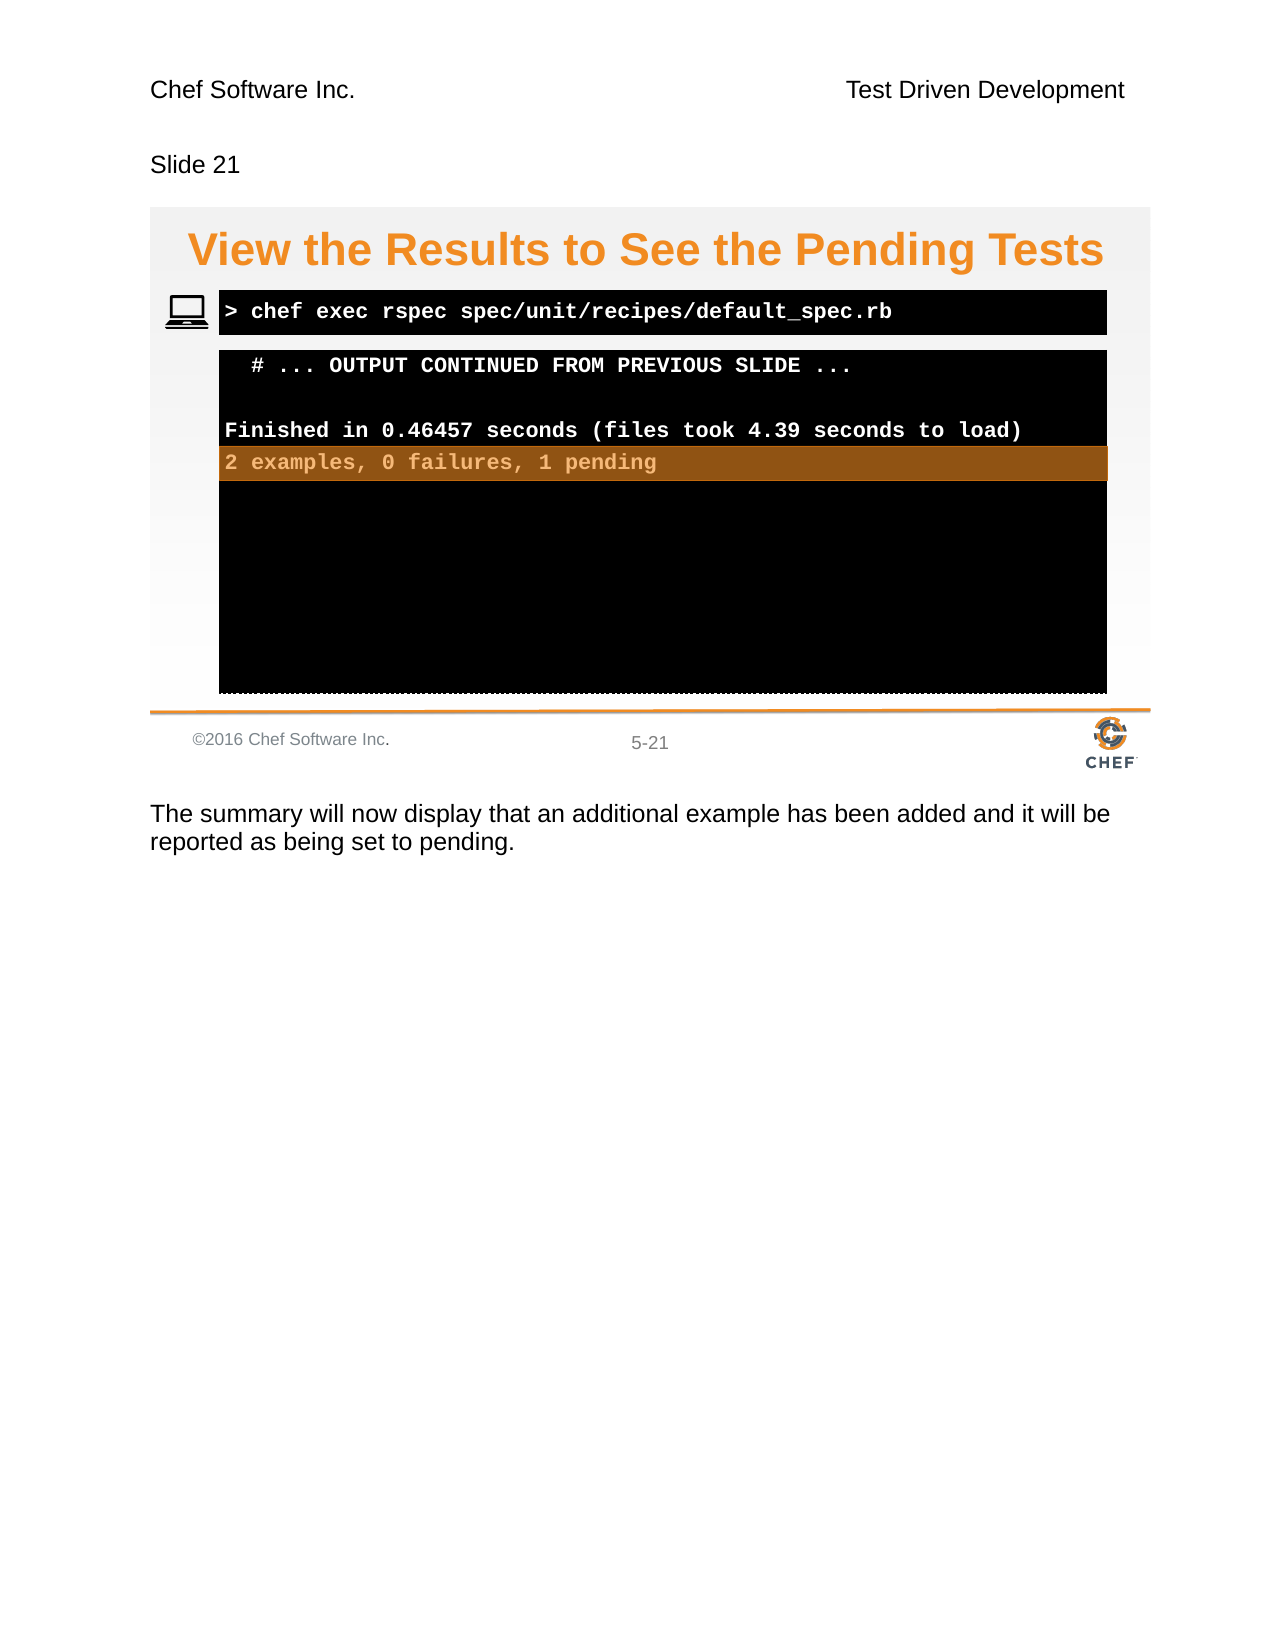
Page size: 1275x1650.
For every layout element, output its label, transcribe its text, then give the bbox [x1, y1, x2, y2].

text The summary will now display that an additional example has been added and it will be reported as being set to pending. [150, 798, 1125, 856]
text Slide 21 [150, 150, 1125, 179]
